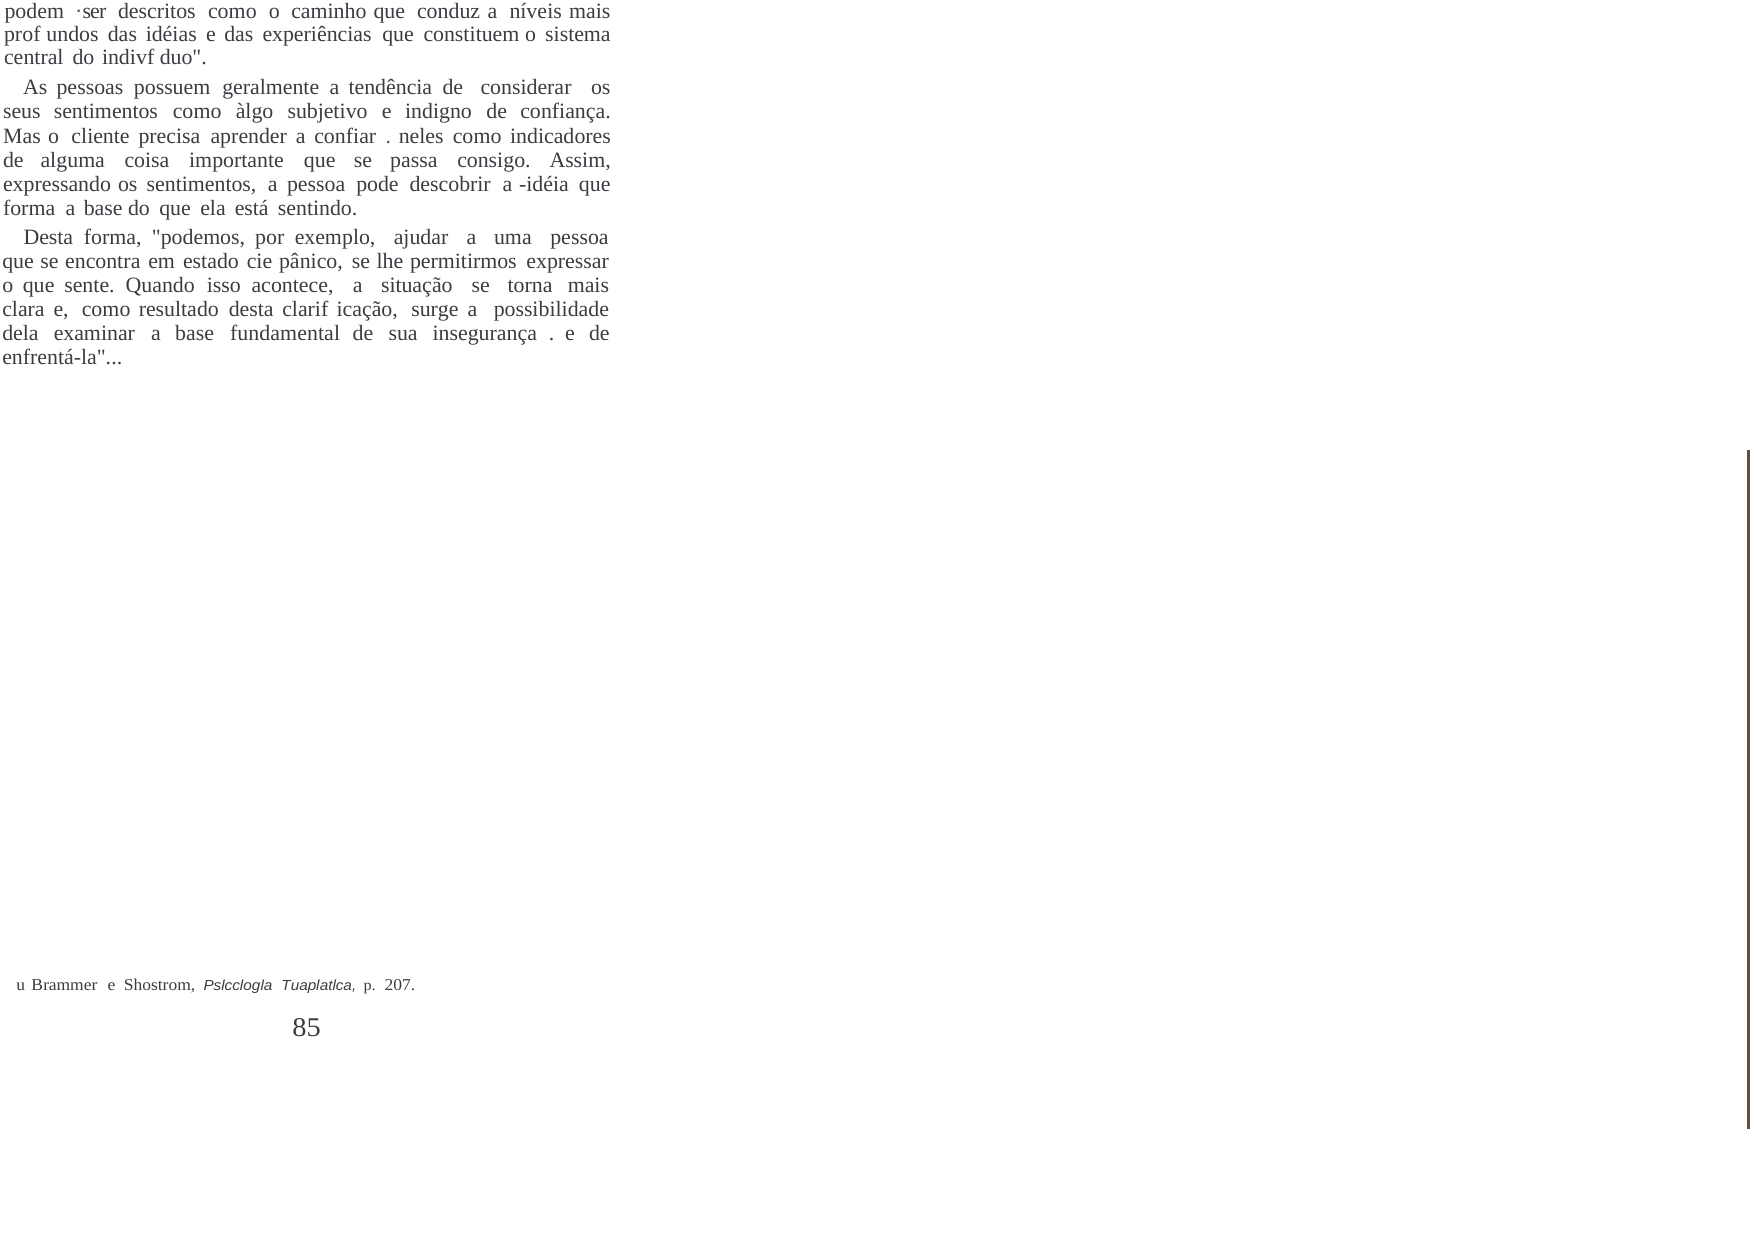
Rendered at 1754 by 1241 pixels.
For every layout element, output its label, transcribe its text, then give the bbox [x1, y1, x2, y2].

text podem ·ser descritos como o caminho que conduz a níveis mais prof undos das idéias e das experiências que constituem o sistema central do indivf duo". [4, 0, 611, 69]
text u Brammer e Shostrom, Pslcclogla Tuaplatlca, p. 207. [16, 974, 867, 994]
text Desta forma, "podemos, por exemplo, ajudar a uma pessoa que se encontra em estado cie pânico, se lhe permitirmos expressar o que sente. Quando isso acontece, a situação se torna mais clara e, como resultado desta clarif icação, surge a possibilidade dela examinar a base fundamental de sua insegurança . e de enfrentá-la"... [2, 226, 609, 369]
text As pessoas possuem geralmente a tendência de considerar os seus sentimentos como àlgo subjetivo e indigno de confiança. Mas o cliente precisa aprender a confiar . neles como indicadores de alguma coisa importante que se passa consigo. Assim, expressando os sentimentos, a pessoa pode descobrir a -idéia que forma a base do que ela está sentindo. [3, 75, 611, 221]
text 85 [275, 1011, 338, 1042]
